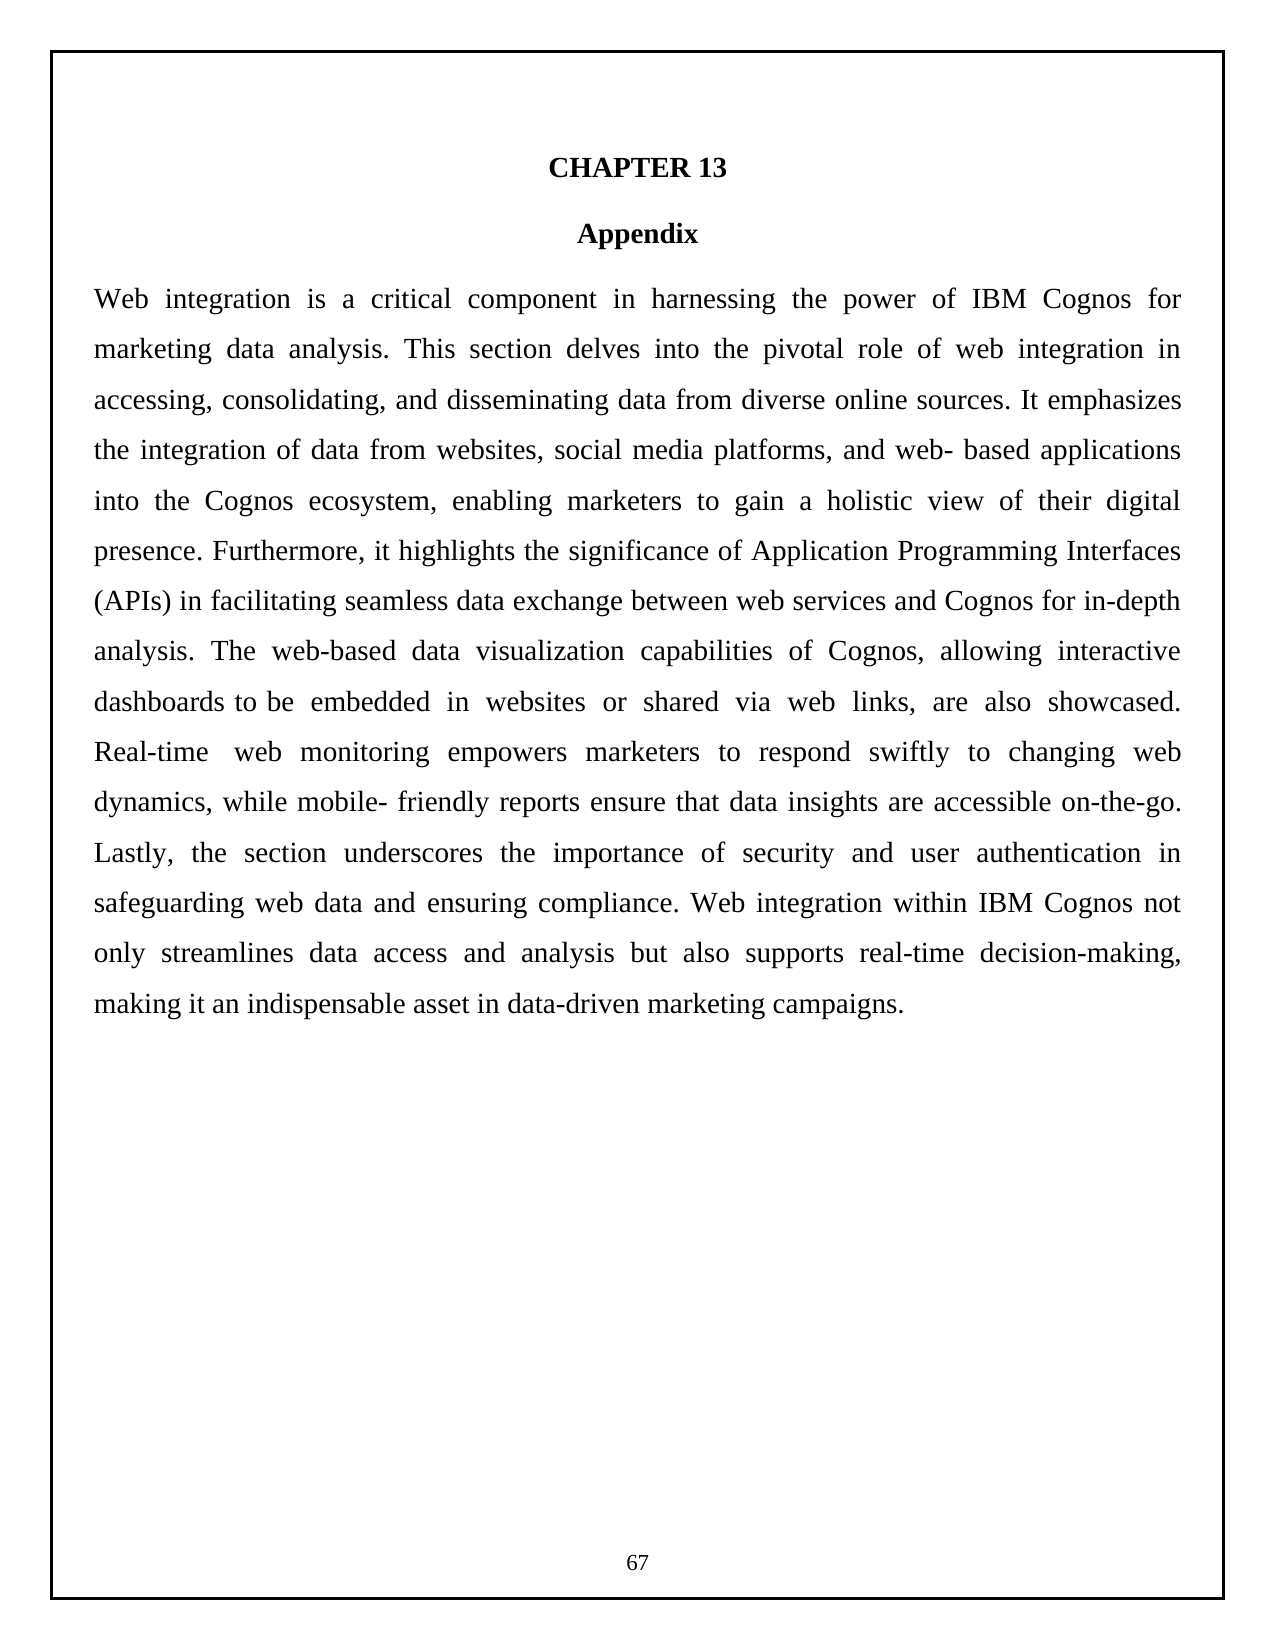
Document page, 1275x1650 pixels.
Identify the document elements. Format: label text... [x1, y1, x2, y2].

subtitle CHAPTER 13 [323, 150, 952, 183]
text Web integration is a critical component in harnessing the power of IBM Cognos for marketing data analysis. This section delves into the pivotal role of web integration in accessing, consolidating, and disseminating data from diverse online sources. It emphasizes the integration of data from websites, social media platforms, and web- based applications into the Cognos ecosystem, enabling marketers to gain a holistic view of their digital presence. Furthermore, it highlights the significance of Application Programming Interfaces (APIs) in facilitating seamless data exchange between web services and Cognos for in-depth analysis. The web-based data visualization capabilities of Cognos, allowing interactive dashboards to be embedded in websites or shared via web links, are also showcased. Real-time web monitoring empowers marketers to respond swiftly to changing web dynamics, while mobile- friendly reports ensure that data insights are accessible on-the-go. Lastly, the section underscores the importance of security and user authentication in safeguarding web data and ensuring compliance. Web integration within IBM Cognos not only streamlines data access and analysis but also supports real-time decision-making, making it an indispensable asset in data-driven marketing campaigns. [94, 281, 1182, 1019]
text Appendix [323, 216, 952, 249]
